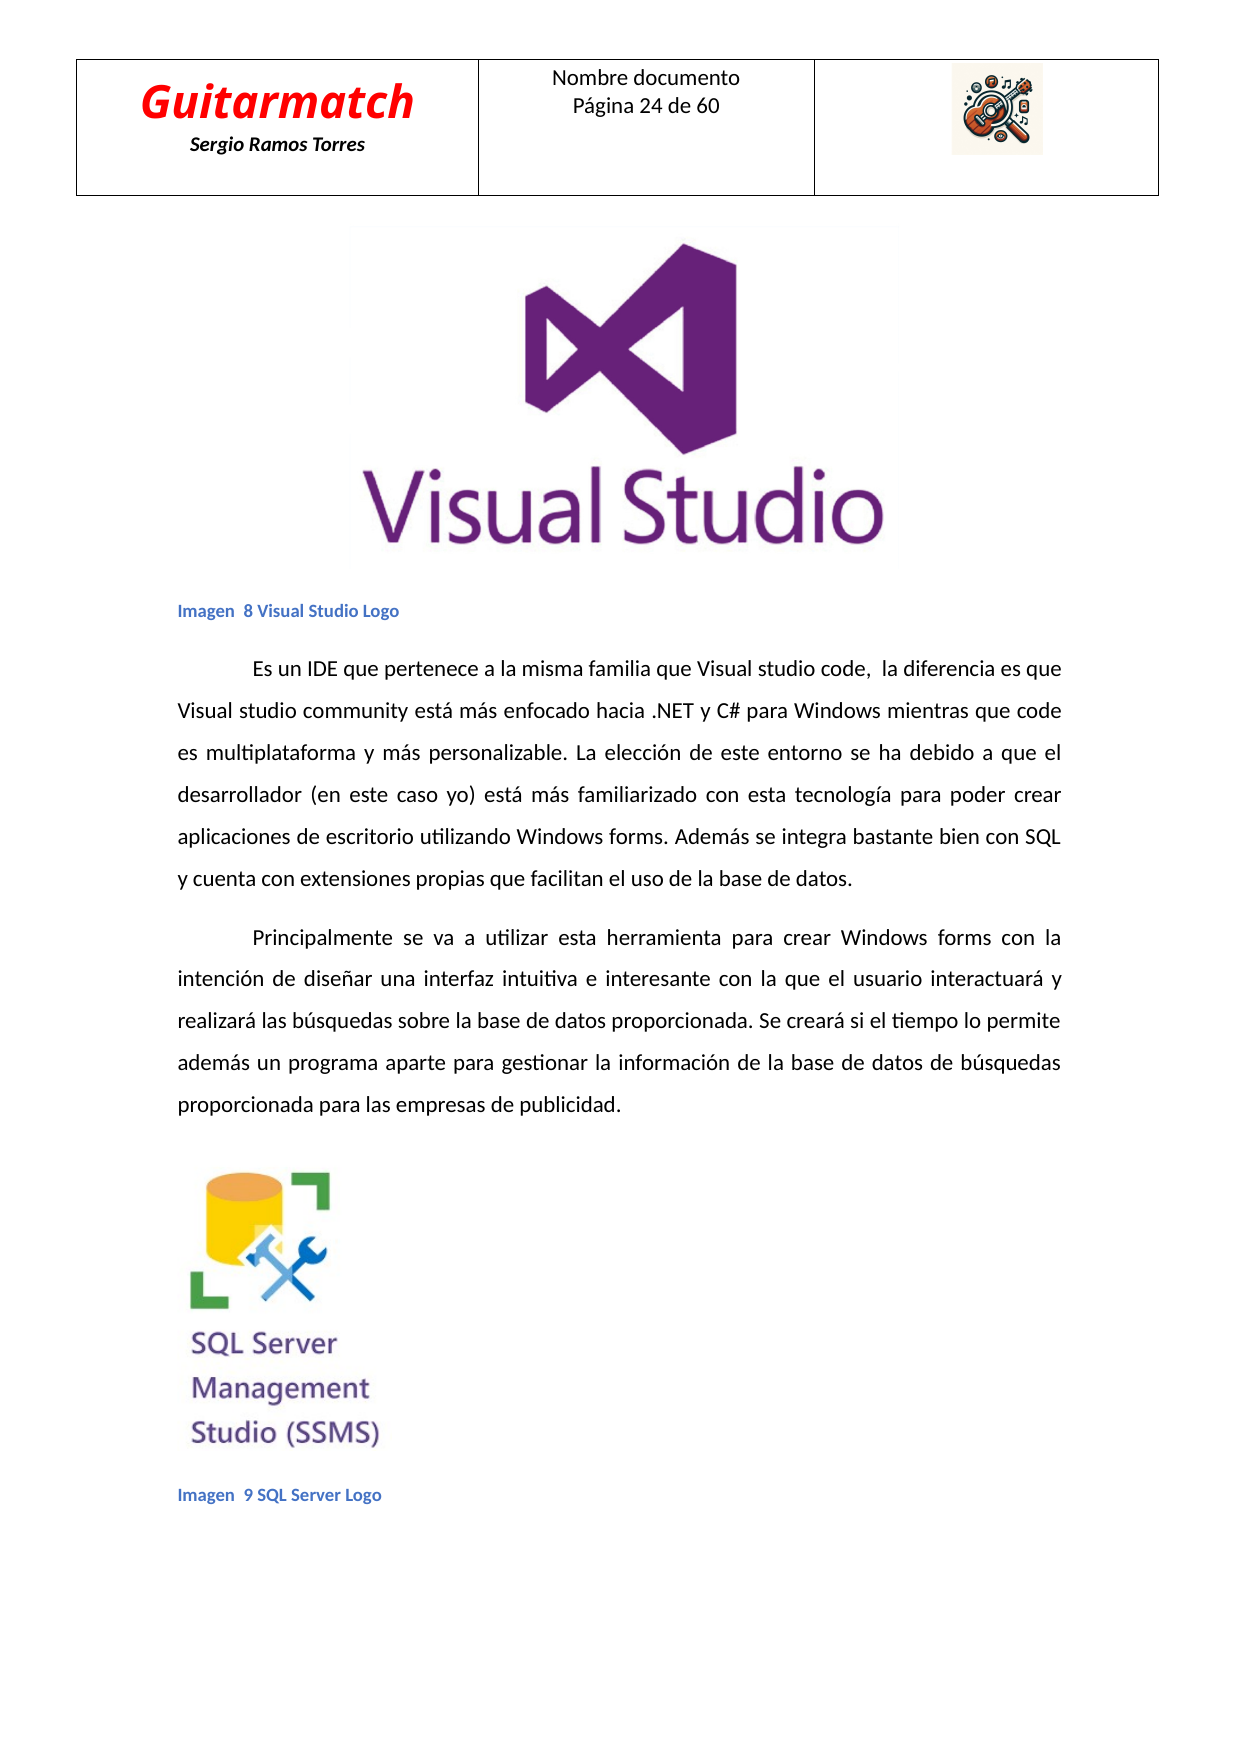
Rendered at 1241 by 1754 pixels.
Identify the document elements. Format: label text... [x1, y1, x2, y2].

text Es un IDE que pertenece a la misma familia que Visual studio code, la diferencia es que Visual studio community está más enfocado hacia .NET y C# para Windows mientras que code es multiplataforma y más personalizable. La elección de este entorno se ha debido a que el desarrollador (en este caso yo) está más familiarizado con esta tecnología para poder crear aplicaciones de escritorio utilizando Windows forms. Además se integra bastante bien con SQL y cuenta con extensiones propias que facilitan el uso de la base de datos. [177, 654, 1063, 892]
picture [177, 223, 1063, 569]
text Principalmente se va a utilizar esta herramienta para crear Windows forms con la intención de diseñar una interfaz intuitiva e interesante con la que el usuario interactuará y realizará las búsquedas sobre la base de datos proporcionada. Se creará si el tiempo lo permite además un programa aparte para gestionar la información de la base de datos de búsquedas proporcionada para las empresas de publicidad. [177, 923, 1063, 1118]
text Imagen 9 SQL Server Logo [177, 1483, 1063, 1506]
picture [177, 1149, 392, 1451]
text Imagen 8 Visual Studio Logo [177, 599, 1063, 622]
picture [951, 63, 1043, 155]
